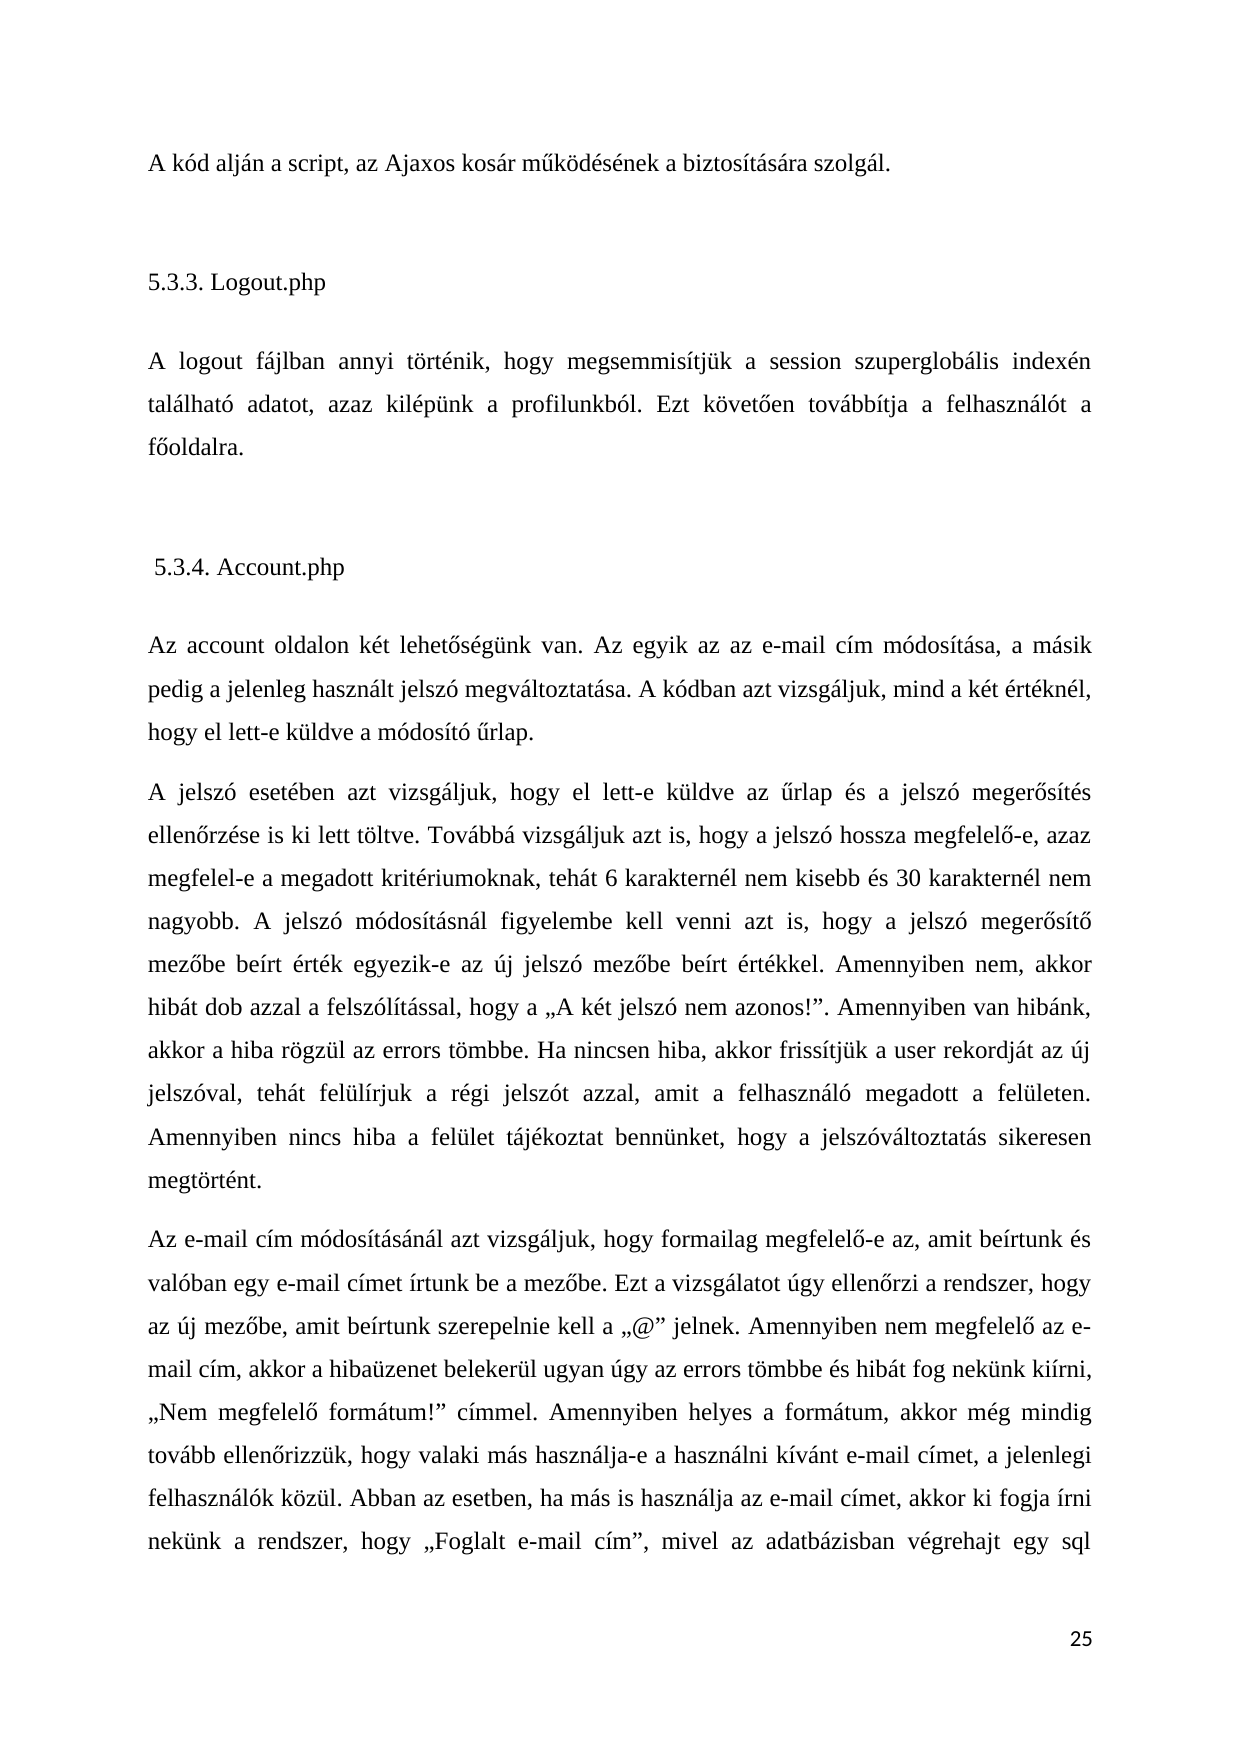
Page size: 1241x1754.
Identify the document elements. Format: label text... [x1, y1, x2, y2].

text A kód alján a script, az Ajaxos kosár működésének a biztosítására szolgál. [148, 148, 1093, 176]
text A jelszó esetében azt vizsgáljuk, hogy el lett-e küldve az űrlap és a jelszó megerősítés ellenőrzése is ki lett töltve. Továbbá vizsgáljuk azt is, hogy a jelszó hossza megfelelő-e, azaz megfelel-e a megadott kritériumoknak, tehát 6 karakternél nem kisebb és 30 karakternél nem nagyobb. A jelszó módosításnál figyelembe kell venni azt is, hogy a jelszó megerősítő mezőbe beírt érték egyezik-e az új jelszó mezőbe beírt értékkel. Amennyiben nem, akkor hibát dob azzal a felszólítással, hogy a „A két jelszó nem azonos!”. Amennyiben van hibánk, akkor a hiba rögzül az errors tömbbe. Ha nincsen hiba, akkor frissítjük a user rekordját az új jelszóval, tehát felülírjuk a régi jelszót azzal, amit a felhasználó megadott a felületen. Amennyiben nincs hiba a felület tájékoztat bennünket, hogy a jelszóváltoztatás sikeresen megtörtént. [148, 777, 1093, 1193]
text Az account oldalon két lehetőségünk van. Az egyik az az e-mail cím módosítása, a másik pedig a jelenleg használt jelszó megváltoztatása. A kódban azt vizsgáljuk, mind a két értéknél, hogy el lett-e küldve a módosító űrlap. [148, 631, 1093, 746]
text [148, 1224, 1093, 1555]
subtitle 5.3.4. Account.php [148, 552, 1093, 581]
text A logout fájlban annyi történik, hogy megsemmisítjük a session szuperglobális indexén található adatot, azaz kilépünk a profilunkból. Ezt követően továbbítja a felhasználót a főoldalra. [148, 346, 1093, 461]
subtitle 5.3.3. Logout.php [148, 267, 1093, 296]
